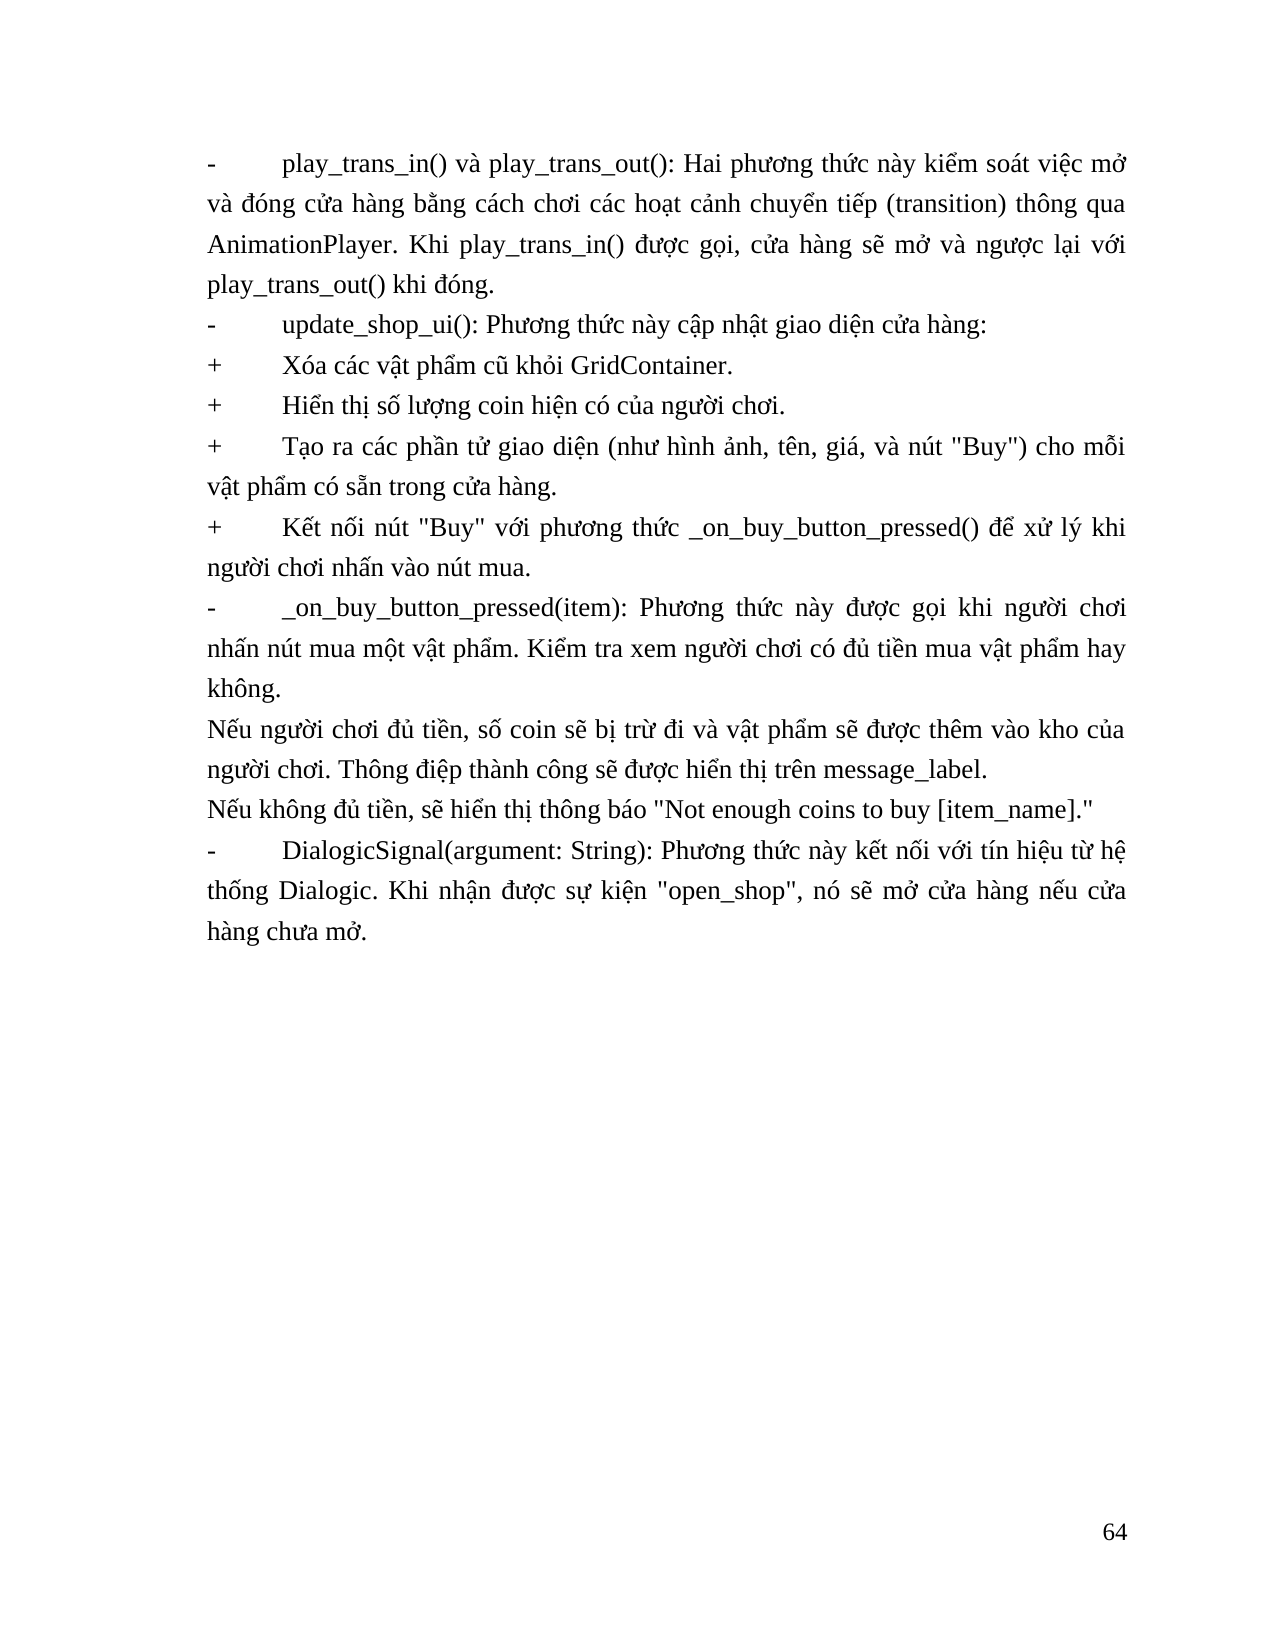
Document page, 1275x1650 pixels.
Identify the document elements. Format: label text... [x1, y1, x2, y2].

text Nếu người chơi đủ tiền, số coin sẽ bị trừ đi và vật phẩm sẽ được thêm vào kho của người chơi. Thông điệp thành công sẽ được hiển thị trên message_label. [207, 713, 1127, 784]
text - update_shop_ui(): Phương thức này cập nhật giao diện cửa hàng: [207, 309, 1127, 340]
text + Tạo ra các phần tử giao diện (như hình ảnh, tên, giá, và nút "Buy") cho mỗi vật phẩm có sẵn trong cửa hàng. [207, 430, 1127, 501]
text + Xóa các vật phẩm cũ khỏi GridContainer. [207, 349, 1127, 380]
text - DialogicSignal(argument: String): Phương thức này kết nối với tín hiệu từ hệ thống Dialogic. Khi nhận được sự kiện "open_shop", nó sẽ mở cửa hàng nếu cửa hàng chưa mở. [207, 834, 1127, 946]
text + Kết nối nút "Buy" với phương thức _on_buy_button_pressed() để xử lý khi người chơi nhấn vào nút mua. [207, 511, 1127, 582]
text + Hiển thị số lượng coin hiện có của người chơi. [207, 389, 1127, 421]
text - play_trans_in() và play_trans_out(): Hai phương thức này kiểm soát việc mở và đóng cửa hàng bằng cách chơi các hoạt cảnh chuyển tiếp (transition) thông qua AnimationPlayer. Khi play_trans_in() được gọi, cửa hàng sẽ mở và ngược lại với play_trans_out() khi đóng. [207, 147, 1127, 299]
text - _on_buy_button_pressed(item): Phương thức này được gọi khi người chơi nhấn nút mua một vật phẩm. Kiểm tra xem người chơi có đủ tiền mua vật phẩm hay không. [207, 592, 1127, 703]
text Nếu không đủ tiền, sẽ hiển thị thông báo "Not enough coins to buy [item_name]." [207, 794, 1127, 825]
